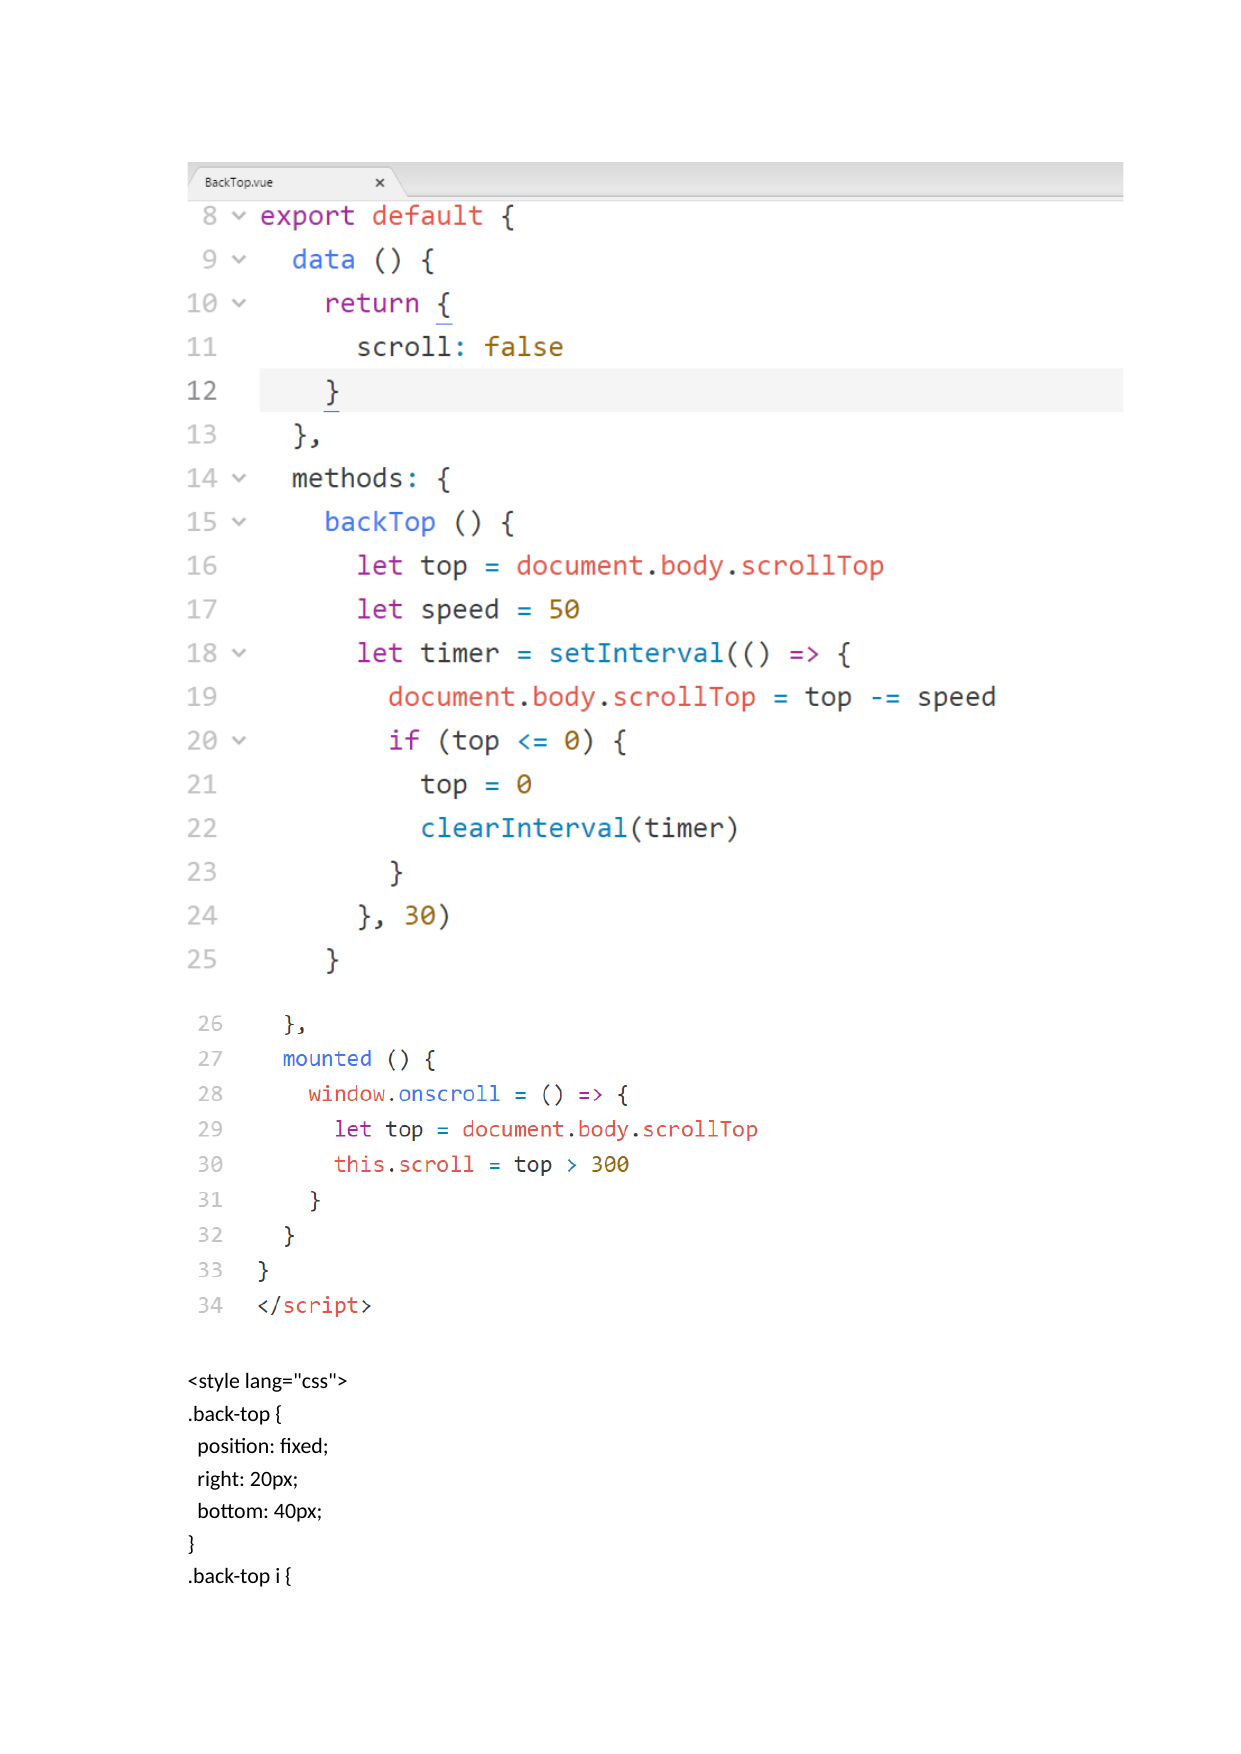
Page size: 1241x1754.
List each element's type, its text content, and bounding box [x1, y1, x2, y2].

list right: 20px; [187, 1462, 1053, 1494]
list position: fixed; [187, 1429, 1053, 1462]
picture [187, 162, 1124, 983]
list .back-top { [187, 1397, 1053, 1429]
list bottom: 40px; [187, 1494, 1053, 1527]
picture [187, 1007, 910, 1323]
list .back-top i { [187, 1559, 1053, 1592]
list } [187, 1527, 1053, 1559]
list <style lang="css"> [187, 1364, 1053, 1397]
